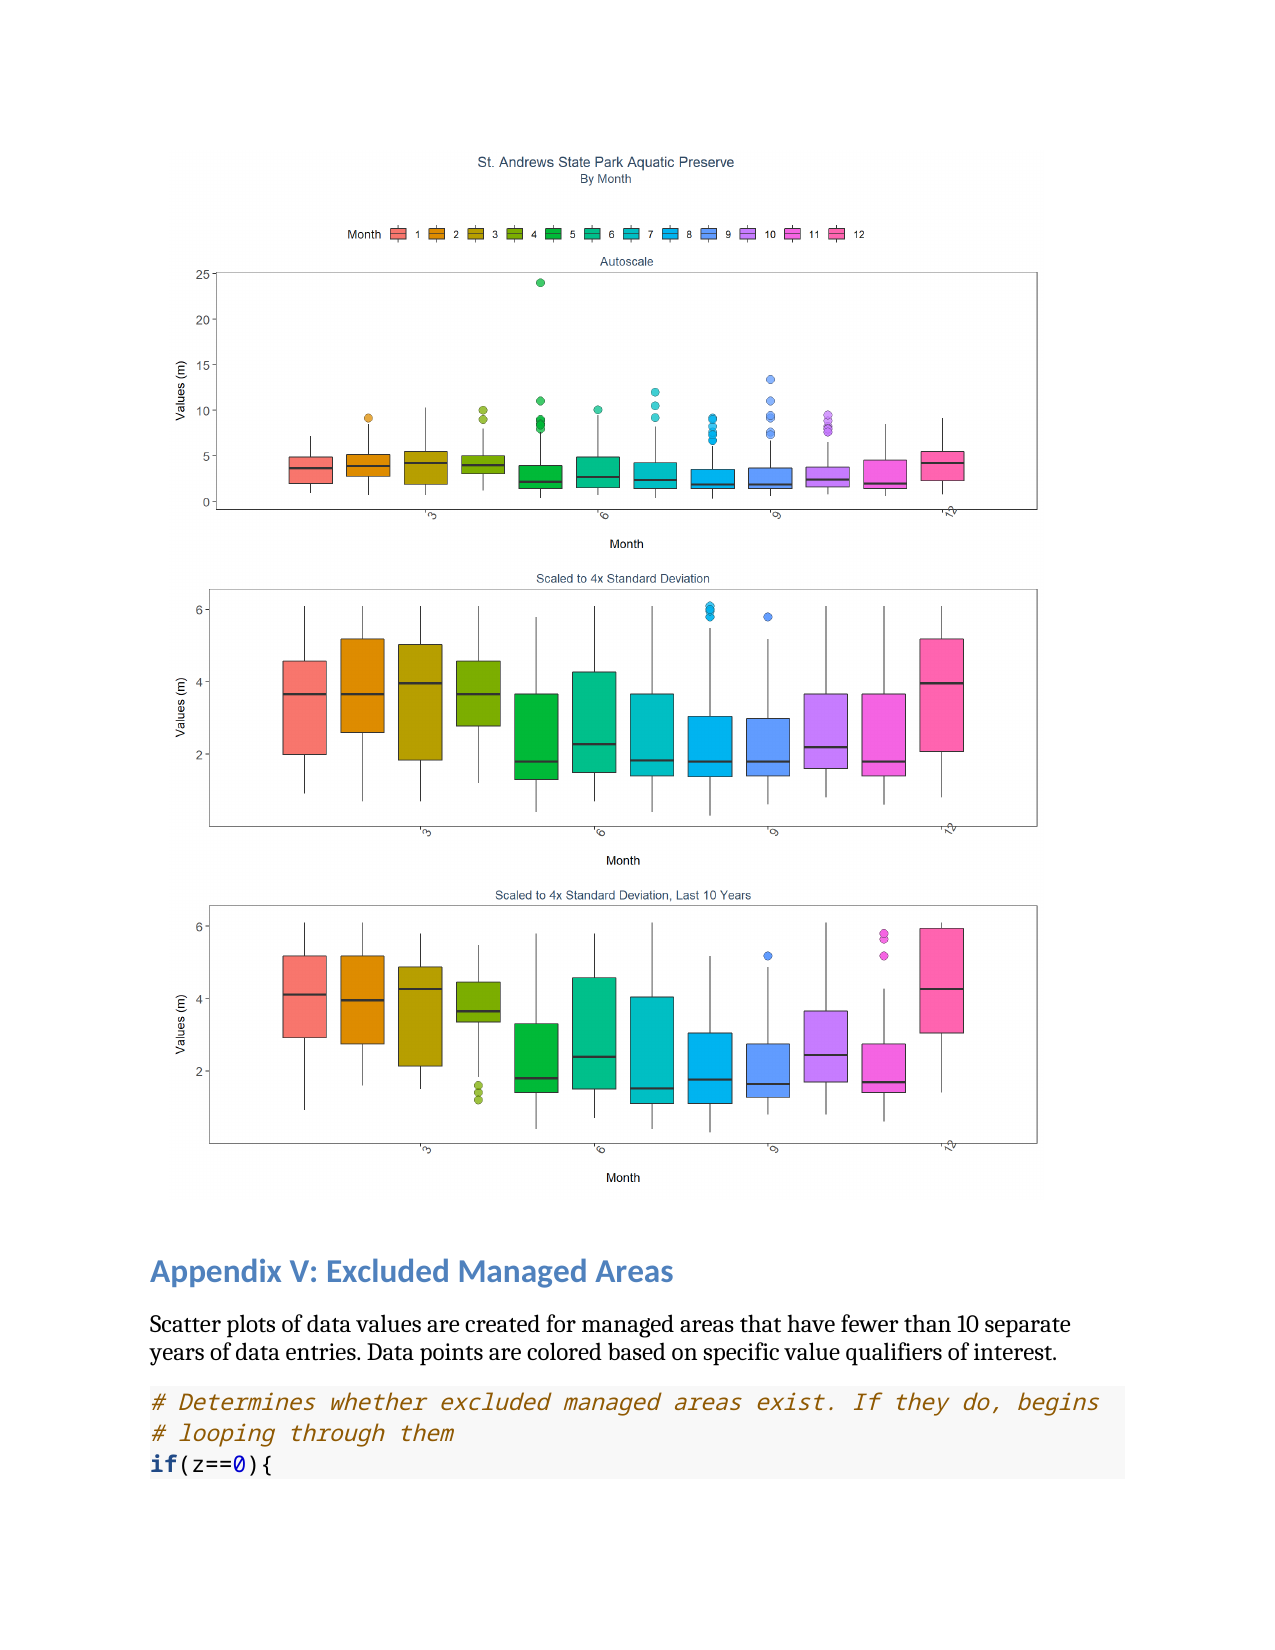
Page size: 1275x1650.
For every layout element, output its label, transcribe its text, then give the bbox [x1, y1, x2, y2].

picture [168, 150, 1044, 1200]
subtitle Appendix V: Excluded Managed Areas [150, 1250, 1125, 1291]
text Scatter plots of data values are created for managed areas that have fewer than 10 separate years of data entries. Data points are colored based on specific value qualifiers of interest. [150, 1309, 1125, 1367]
